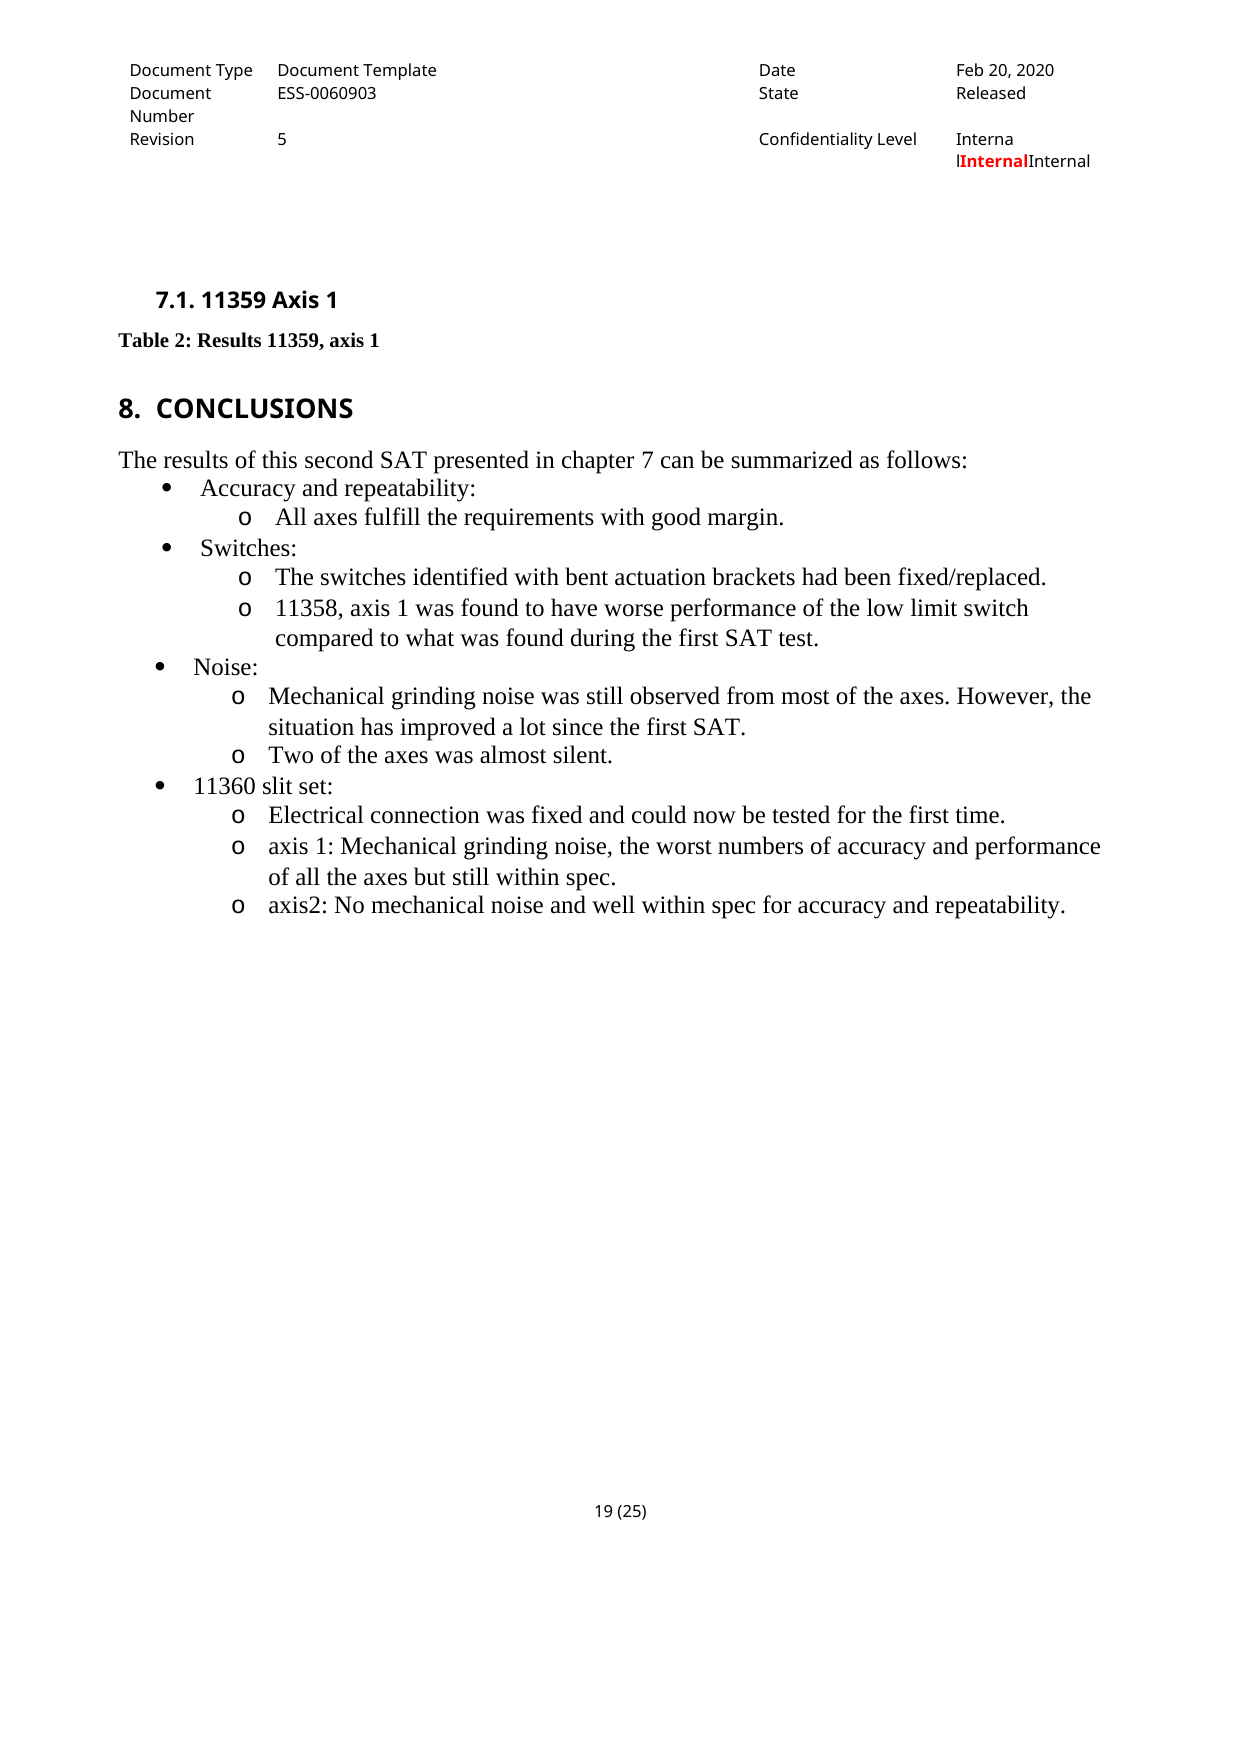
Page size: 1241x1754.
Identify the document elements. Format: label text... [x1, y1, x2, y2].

list Electrical connection was fixed and could now be tested for the first time. [231, 800, 1122, 831]
text Table 2: Results 11359, axis 1 [118, 328, 1122, 352]
subtitle CONCLUSIONS [118, 389, 1122, 426]
list Noise: [156, 652, 1122, 681]
list All axes fulfill the requirements with good margin. [237, 502, 1122, 533]
list 11360 slit set: [156, 771, 1122, 800]
list Accuracy and repeatability: [162, 473, 1122, 502]
list Switches: [162, 533, 1122, 562]
list Two of the axes was almost silent. [231, 741, 1122, 771]
list 11358, axis 1 was found to have worse performance of the low limit switch compared to what was found during the first SAT test. [237, 593, 1122, 652]
list axis 1: Mechanical grinding noise, the worst numbers of accuracy and performance of all the axes but still within spec. [231, 831, 1122, 891]
list Mechanical grinding noise was still observed from most of the axes. However, the situation has improved a lot since the first SAT. [231, 681, 1122, 741]
list The switches identified with bent actuation brackets had been fixed/replaced. [237, 562, 1122, 593]
list axis2: No mechanical noise and well within spec for accuracy and repeatability. [231, 891, 1122, 921]
text The results of this second SAT presented in chapter 6 can be summarized as follows: [118, 445, 1122, 473]
subtitle 11359 Axis 1 [156, 284, 1122, 315]
